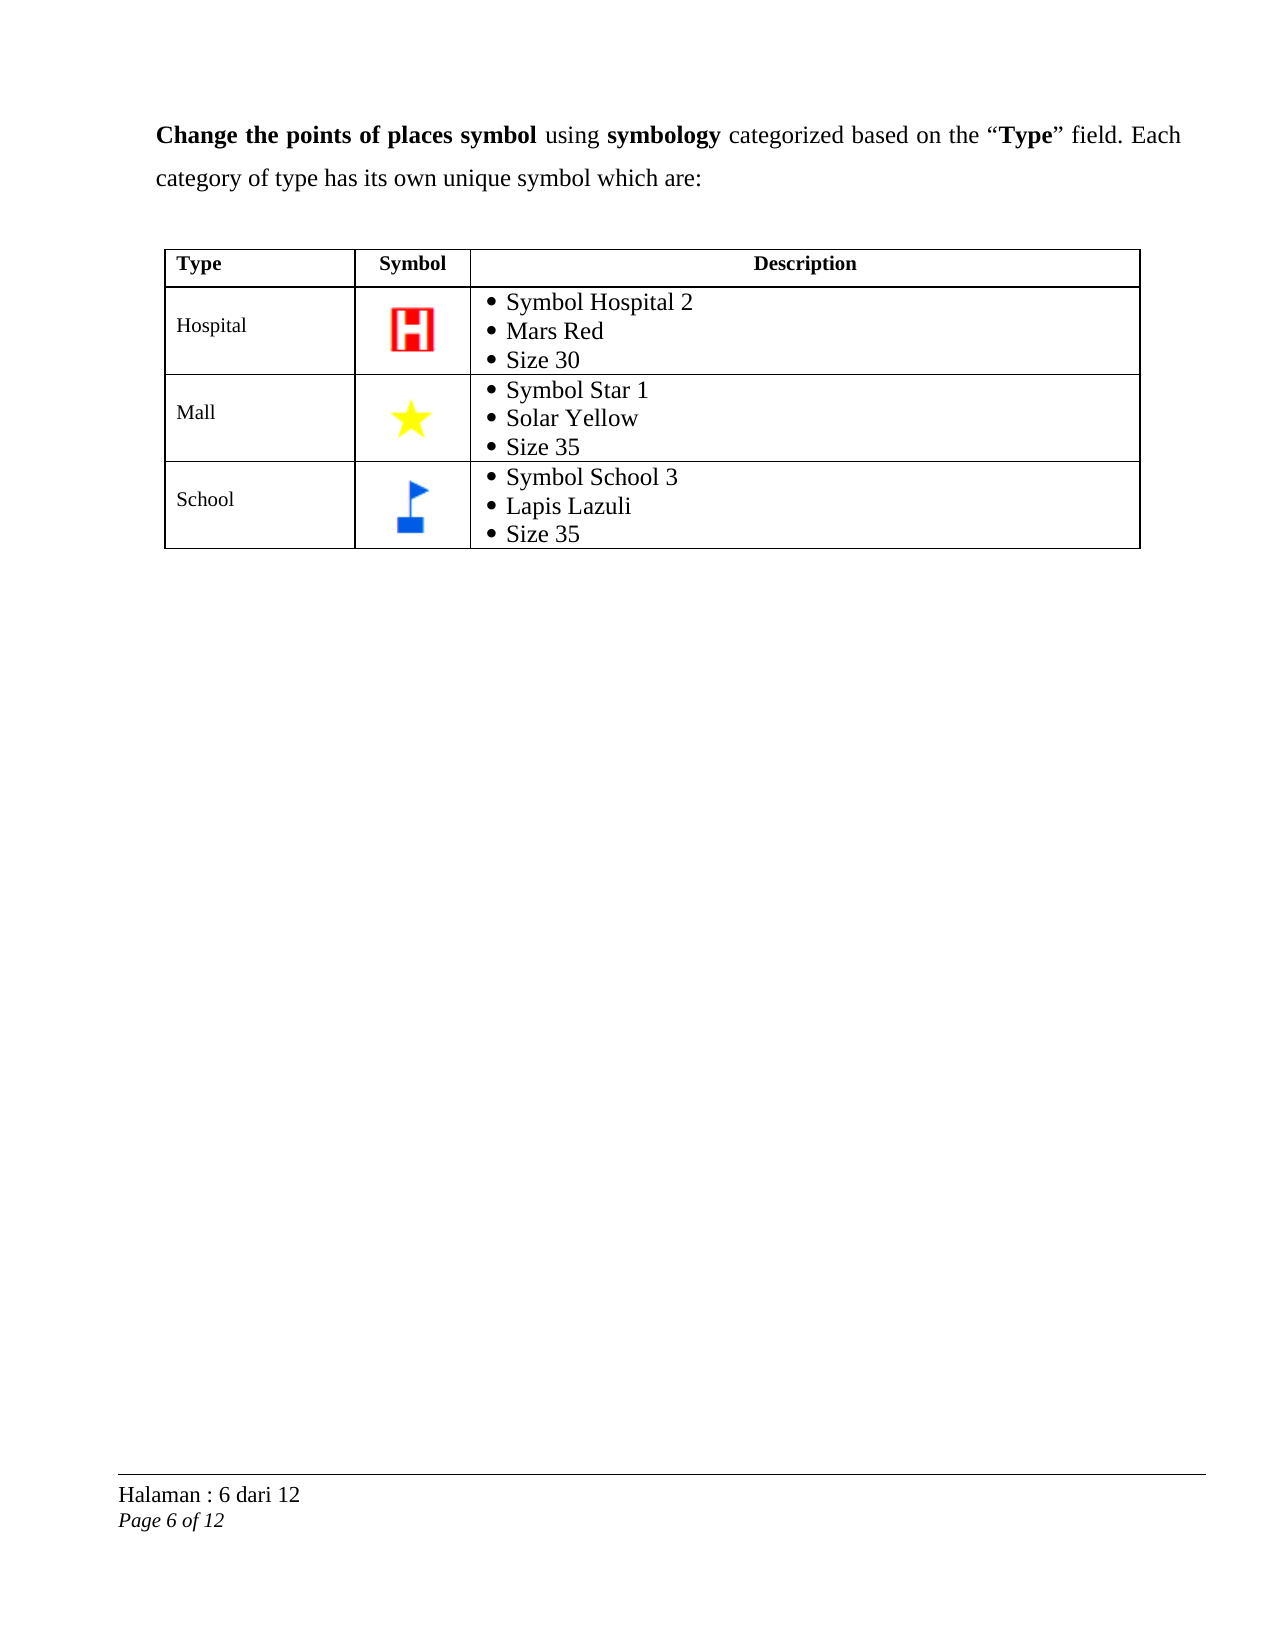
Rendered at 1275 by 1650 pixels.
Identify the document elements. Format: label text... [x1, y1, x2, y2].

table_cell Mall [166, 375, 354, 461]
picture [386, 303, 440, 358]
table_header Type [166, 250, 354, 286]
table_header Description [471, 250, 1139, 286]
picture [387, 391, 439, 445]
text Change the points of places symbol using symbology categorized based on the “Type” field. Each category of type has its own unique symbol which are: [156, 120, 1181, 192]
table_cell Symbol Star 1 Solar Yellow Size 35 [471, 375, 1139, 461]
table_cell Hospital [166, 288, 354, 374]
table_cell Symbol School 3 Lapis Lazuli Size 35 [471, 462, 1139, 548]
table_cell [356, 288, 470, 374]
table_cell [356, 375, 470, 461]
table_header Symbol [356, 250, 470, 286]
picture [388, 473, 437, 538]
table_cell School [166, 462, 354, 548]
table_cell Symbol Hospital 2 Mars Red Size 30 [471, 288, 1139, 374]
table_cell [356, 462, 470, 548]
